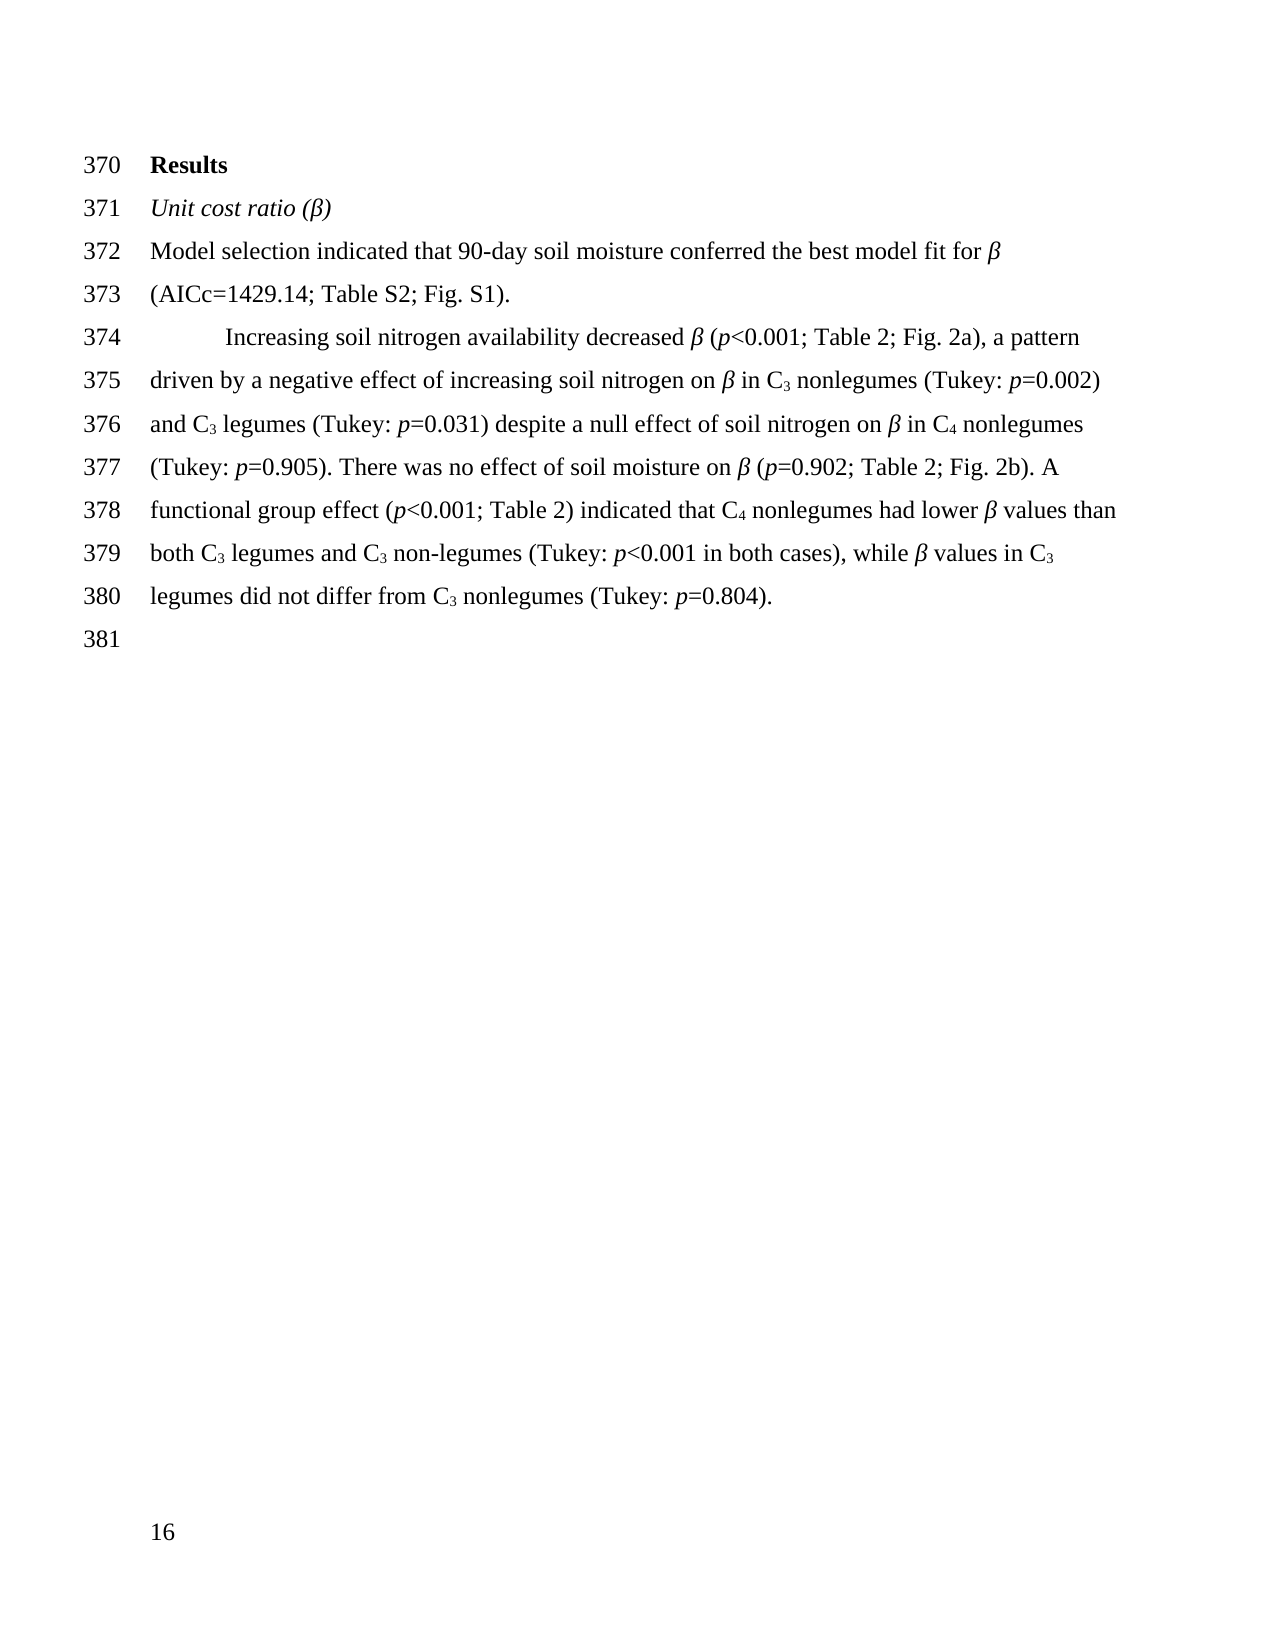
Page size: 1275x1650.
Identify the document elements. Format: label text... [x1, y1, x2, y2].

text Results [150, 150, 1125, 179]
text Increasing soil nitrogen availability decreased β (p<0.001; Table 2; Fig. 2a), a pattern driven by a negative effect of increasing soil nitrogen on β in C3 nonlegumes (Tukey: p=0.002) and C3 legumes (Tukey: p=0.031) despite a null effect of soil nitrogen on β in C4 nonlegumes (Tukey: p=0.905). There was no effect of soil moisture on β (p=0.902; Table 2; Fig. 2b). A functional group effect (p<0.001; Table 2) indicated that C4 nonlegumes had lower β values than both C3 legumes and C3 non-legumes (Tukey: p<0.001 in both cases), while β values in C3 legumes did not differ from C3 nonlegumes (Tukey: p=0.804). [150, 322, 1125, 610]
text Unit cost ratio (β) [150, 193, 1125, 222]
text Model selection indicated that 90-day soil moisture conferred the best model fit for β (AICc=1429.14; Table S2; Fig. S1). [150, 236, 1125, 308]
